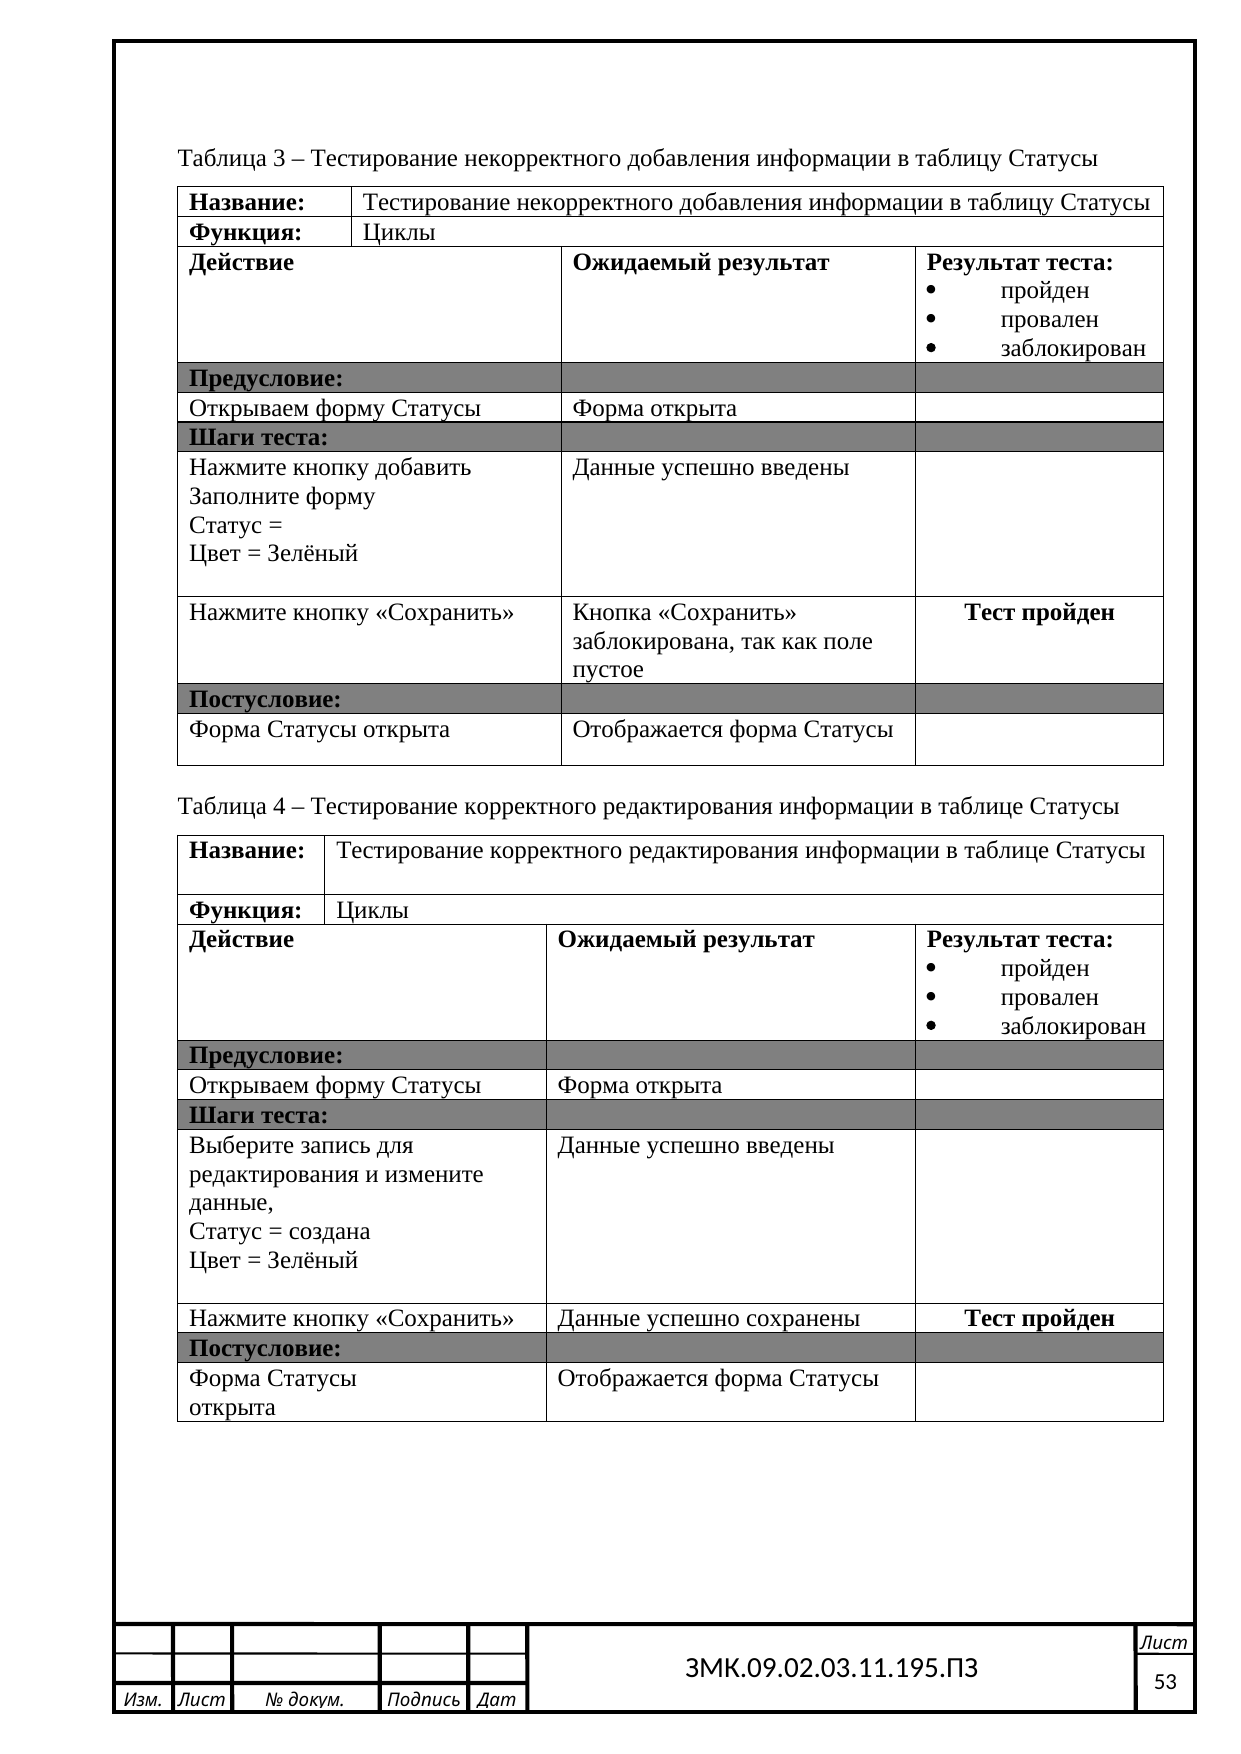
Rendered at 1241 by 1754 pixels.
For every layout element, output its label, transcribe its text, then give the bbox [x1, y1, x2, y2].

text Таблица 4 – Тестирование корректного редактирования информации в таблице Статусы [177, 791, 1152, 820]
table_cell [916, 1130, 1163, 1302]
table_cell Постусловие: [178, 684, 561, 713]
table_cell Открываем форму Статусы [178, 393, 561, 421]
table_cell [916, 1333, 1163, 1362]
table_cell [547, 1100, 915, 1129]
table_cell Действие [178, 247, 561, 362]
table_cell Нажмите кнопку «Сохранить» [178, 1304, 546, 1332]
table_cell Форма открыта [547, 1070, 915, 1099]
table_header Название: [178, 836, 324, 894]
table_cell [916, 714, 1163, 765]
table_cell Ожидаемый результат [562, 247, 915, 362]
table_header Тестирование некорректного добавления информации в таблицу Статусы [352, 187, 1163, 216]
table_cell Нажмите кнопку добавить Заполните форму Статус = Цвет = Зелёный [178, 452, 561, 596]
table_cell Нажмите кнопку «Сохранить» [178, 597, 561, 683]
table_cell Данные успешно введены [562, 452, 915, 596]
table_cell Данные успешно введены [547, 1130, 915, 1302]
table_cell [916, 452, 1163, 596]
table_cell Тест пройден [916, 597, 1163, 683]
table_cell Шаги теста: [178, 423, 561, 451]
table_cell [916, 1100, 1163, 1129]
table_cell [562, 684, 915, 713]
table_cell Циклы [352, 217, 1163, 246]
table_cell Форма Статусы открыта [178, 1363, 546, 1421]
table_cell Функция: [178, 895, 324, 923]
table_cell Предусловие: [178, 363, 561, 392]
table_cell Выберите запись для редактирования и измените данные, Статус = создана Цвет = Зелёный [178, 1130, 546, 1302]
table_cell [547, 1041, 915, 1069]
table_cell Функция: [178, 217, 351, 246]
text Таблица 3 – Тестирование некорректного добавления информации в таблицу Статусы [177, 143, 1152, 172]
table_cell Предусловие: [178, 1041, 546, 1069]
table_cell Открываем форму Статусы [178, 1070, 546, 1099]
table_cell Форма открыта [562, 393, 915, 421]
table_cell Постусловие: [178, 1333, 546, 1362]
table_cell [562, 423, 915, 451]
table_cell [916, 1363, 1163, 1421]
table_cell Результат теста: пройден провален заблокирован [916, 247, 1163, 362]
table_cell Действие [178, 925, 546, 1039]
table_cell Отображается форма Статусы [547, 1363, 915, 1421]
table_cell Циклы [325, 895, 1163, 923]
table_cell [916, 393, 1163, 421]
table_cell [916, 423, 1163, 451]
table_cell Результат теста: пройден провален заблокирован [916, 925, 1163, 1039]
table_cell [916, 684, 1163, 713]
table_cell Шаги теста: [178, 1100, 546, 1129]
table_cell [562, 363, 915, 392]
table_cell Тест пройден [916, 1304, 1163, 1332]
table_cell [547, 1333, 915, 1362]
table_cell [916, 1041, 1163, 1069]
table_header Название: [178, 187, 351, 216]
table_cell [916, 363, 1163, 392]
table_cell Данные успешно сохранены [547, 1304, 915, 1332]
table_cell [916, 1070, 1163, 1099]
table_header Тестирование корректного редактирования информации в таблице Статусы [325, 836, 1163, 894]
table_cell Отображается форма Статусы [562, 714, 915, 765]
table_cell Ожидаемый результат [547, 925, 915, 1039]
table_cell Форма Статусы открыта [178, 714, 561, 765]
table_cell Кнопка «Сохранить» заблокирована, так как поле пустое [562, 597, 915, 683]
